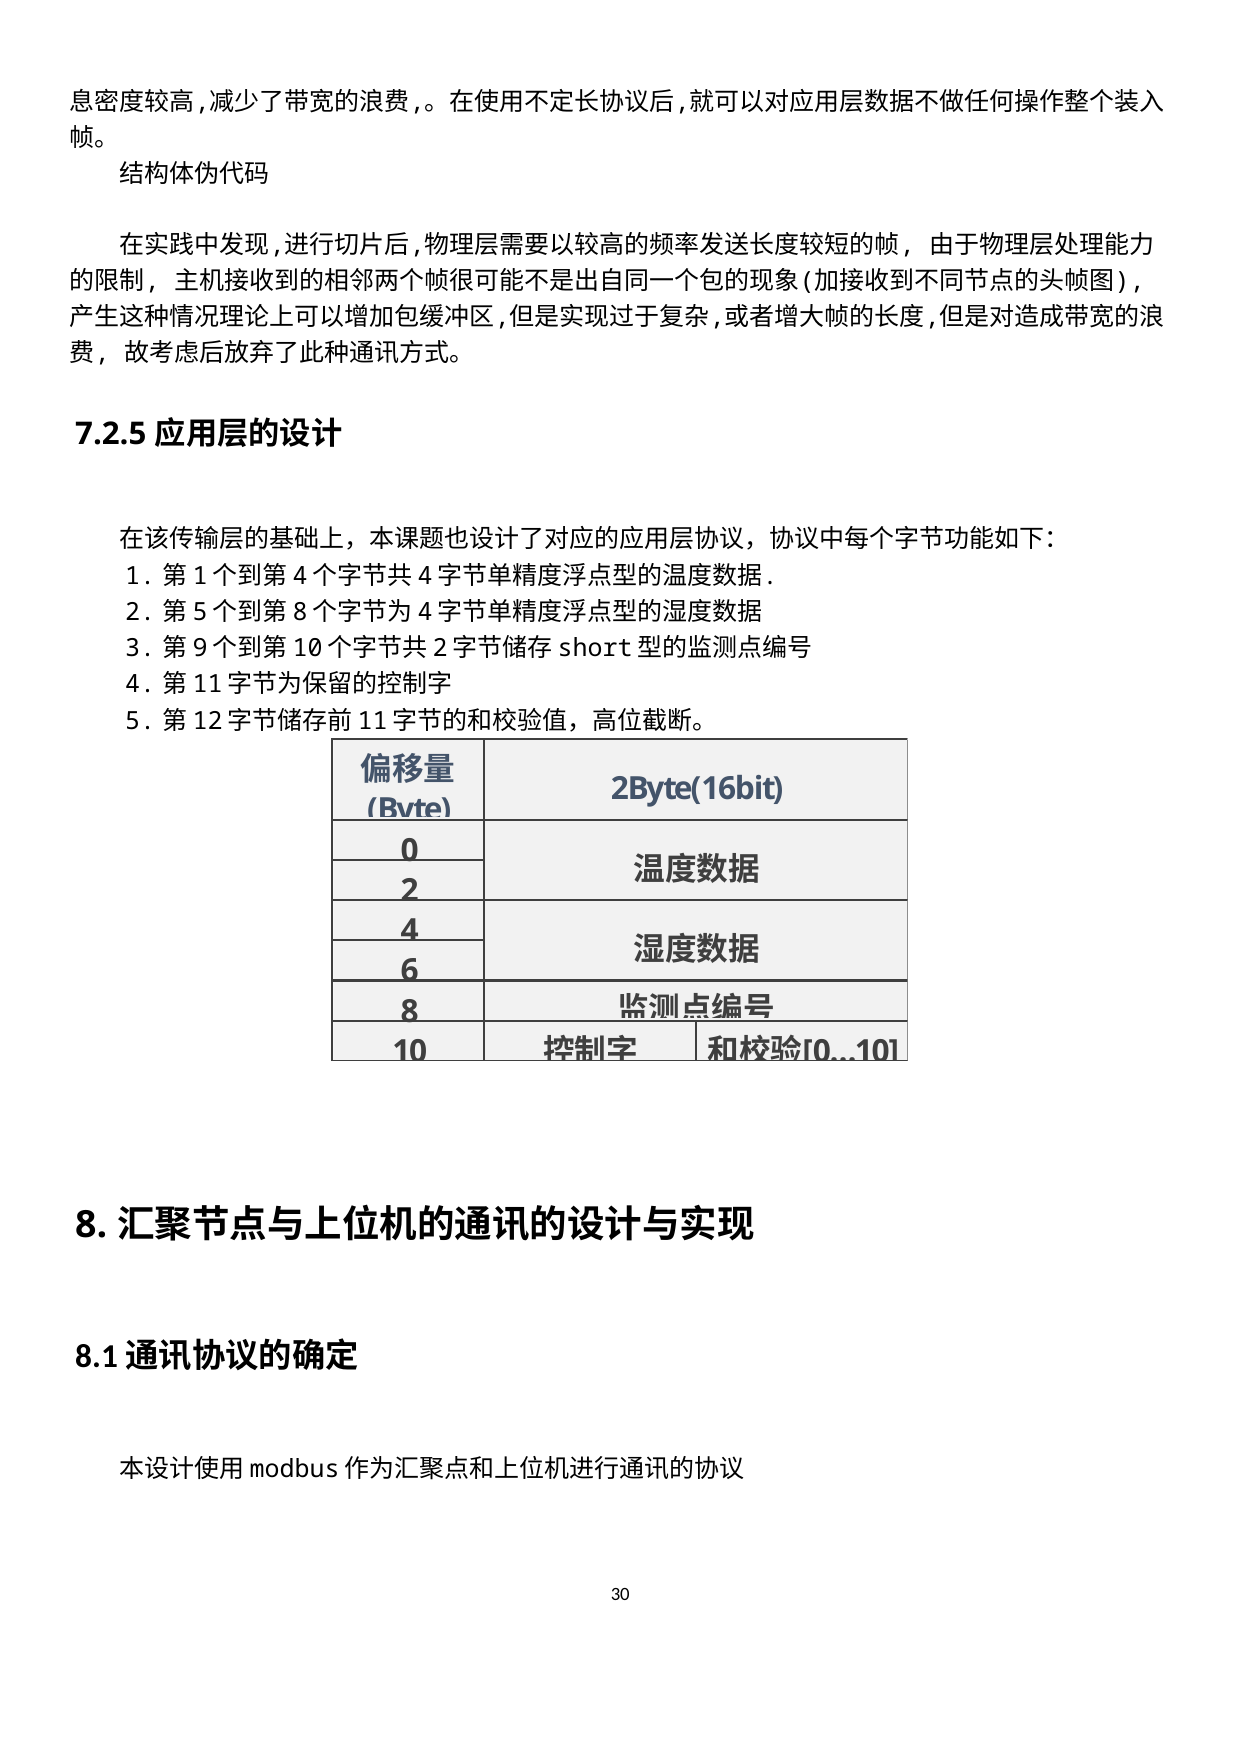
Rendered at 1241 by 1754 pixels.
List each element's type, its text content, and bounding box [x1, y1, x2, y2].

text 在实践中发现,进行切片后,物理层需要以较高的频率发送长度较短的帧, 由于物理层处理能力的限制, 主机接收到的相邻两个帧很可能不是出自同一个包的现象(加接收到不同节点的头帧图),产生这种情况理论上可以增加包缓冲区,但是实现过于复杂,或者增大帧的长度,但是对造成带宽的浪费, 故考虑后放弃了此种通讯方式。 [69, 224, 1165, 369]
text 应用层的设计 [75, 398, 1165, 463]
list 第5个到第8个字节为4字节单精度浮点型的湿度数据 [125, 591, 1165, 628]
text 结构体伪代码 [69, 154, 1165, 190]
list 第12字节储存前11字节的和校验值，高位截断。 [125, 700, 1165, 736]
list 第1个到第4个字节共4字节单精度浮点型的温度数据. [125, 555, 1165, 591]
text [69, 81, 1165, 154]
list 第11字节为保留的控制字 [125, 664, 1165, 700]
text 本设计使用modbus作为汇聚点和上位机进行通讯的协议 [69, 1448, 1165, 1484]
list 第9个到第10个字节共2字节储存short型的监测点编号 [125, 628, 1165, 664]
text 在该传输层的基础上，本课题也设计了对应的应用层协议，协议中每个字节功能如下： [69, 519, 1165, 555]
text 通讯协议的确定 [75, 1321, 1165, 1386]
text 汇聚节点与上位机的通讯的设计与实现 [75, 1189, 1165, 1254]
